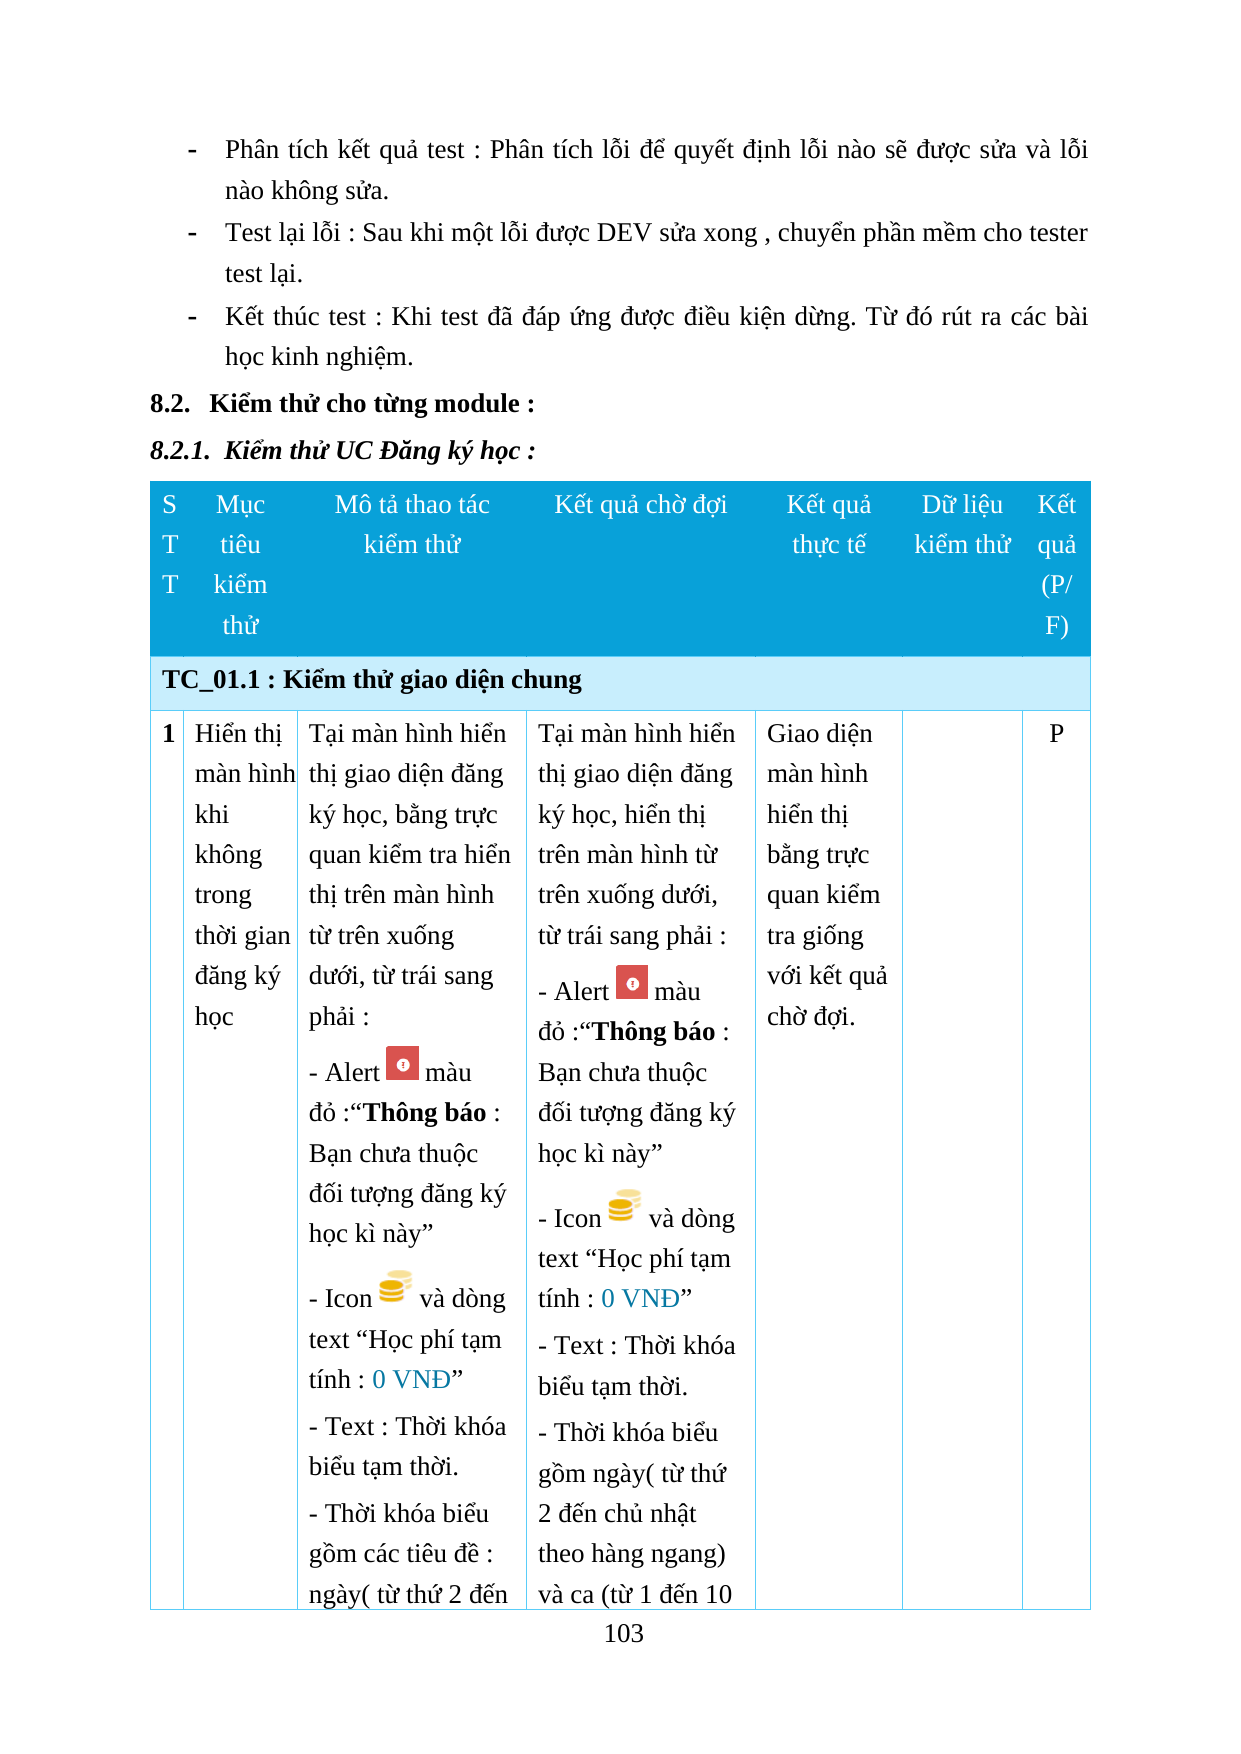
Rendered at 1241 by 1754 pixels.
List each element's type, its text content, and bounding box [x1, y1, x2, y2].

table_header Kết quả (P/F) [1023, 482, 1090, 656]
table_header STT [151, 482, 183, 656]
list Kết thúc test : Khi test đã đáp ứng được điều kiện dừng. Từ đó rút ra các bài học kinh nghiệm. [187, 298, 1090, 372]
table_header Mục tiêu kiểm thử [184, 482, 297, 656]
table_header Dữ liệu kiểm thử [903, 482, 1022, 656]
subtitle Kiểm thử UC Đăng ký học : [150, 434, 1090, 465]
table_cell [756, 711, 902, 1609]
table_cell P [1023, 711, 1090, 1609]
table_cell TC_01.1 : Kiểm thử giao diện chung [151, 657, 1090, 710]
picture [616, 965, 648, 999]
picture [386, 1046, 419, 1080]
picture [379, 1264, 420, 1308]
picture [425, 1370, 431, 1383]
table_header Kết quả thực tế [756, 482, 902, 656]
list Phân tích kết quả test : Phân tích lỗi để quyết định lỗi nào sẽ được sửa và lỗi nào không sửa. [187, 131, 1090, 205]
subtitle Kiểm thử cho từng module : [150, 387, 1090, 418]
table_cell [298, 711, 526, 1609]
picture [654, 1289, 660, 1302]
picture [608, 1183, 649, 1227]
table_header Kết quả chờ đợi [527, 482, 755, 656]
list Test lại lỗi : Sau khi một lỗi được DEV sửa xong , chuyển phần mềm cho tester test lại. [187, 214, 1090, 288]
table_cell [527, 711, 755, 1609]
table_header Mô tả thao tác kiểm thử [298, 482, 526, 656]
table_cell 1 [151, 711, 183, 1609]
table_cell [184, 711, 297, 1609]
table_cell [903, 711, 1022, 1609]
